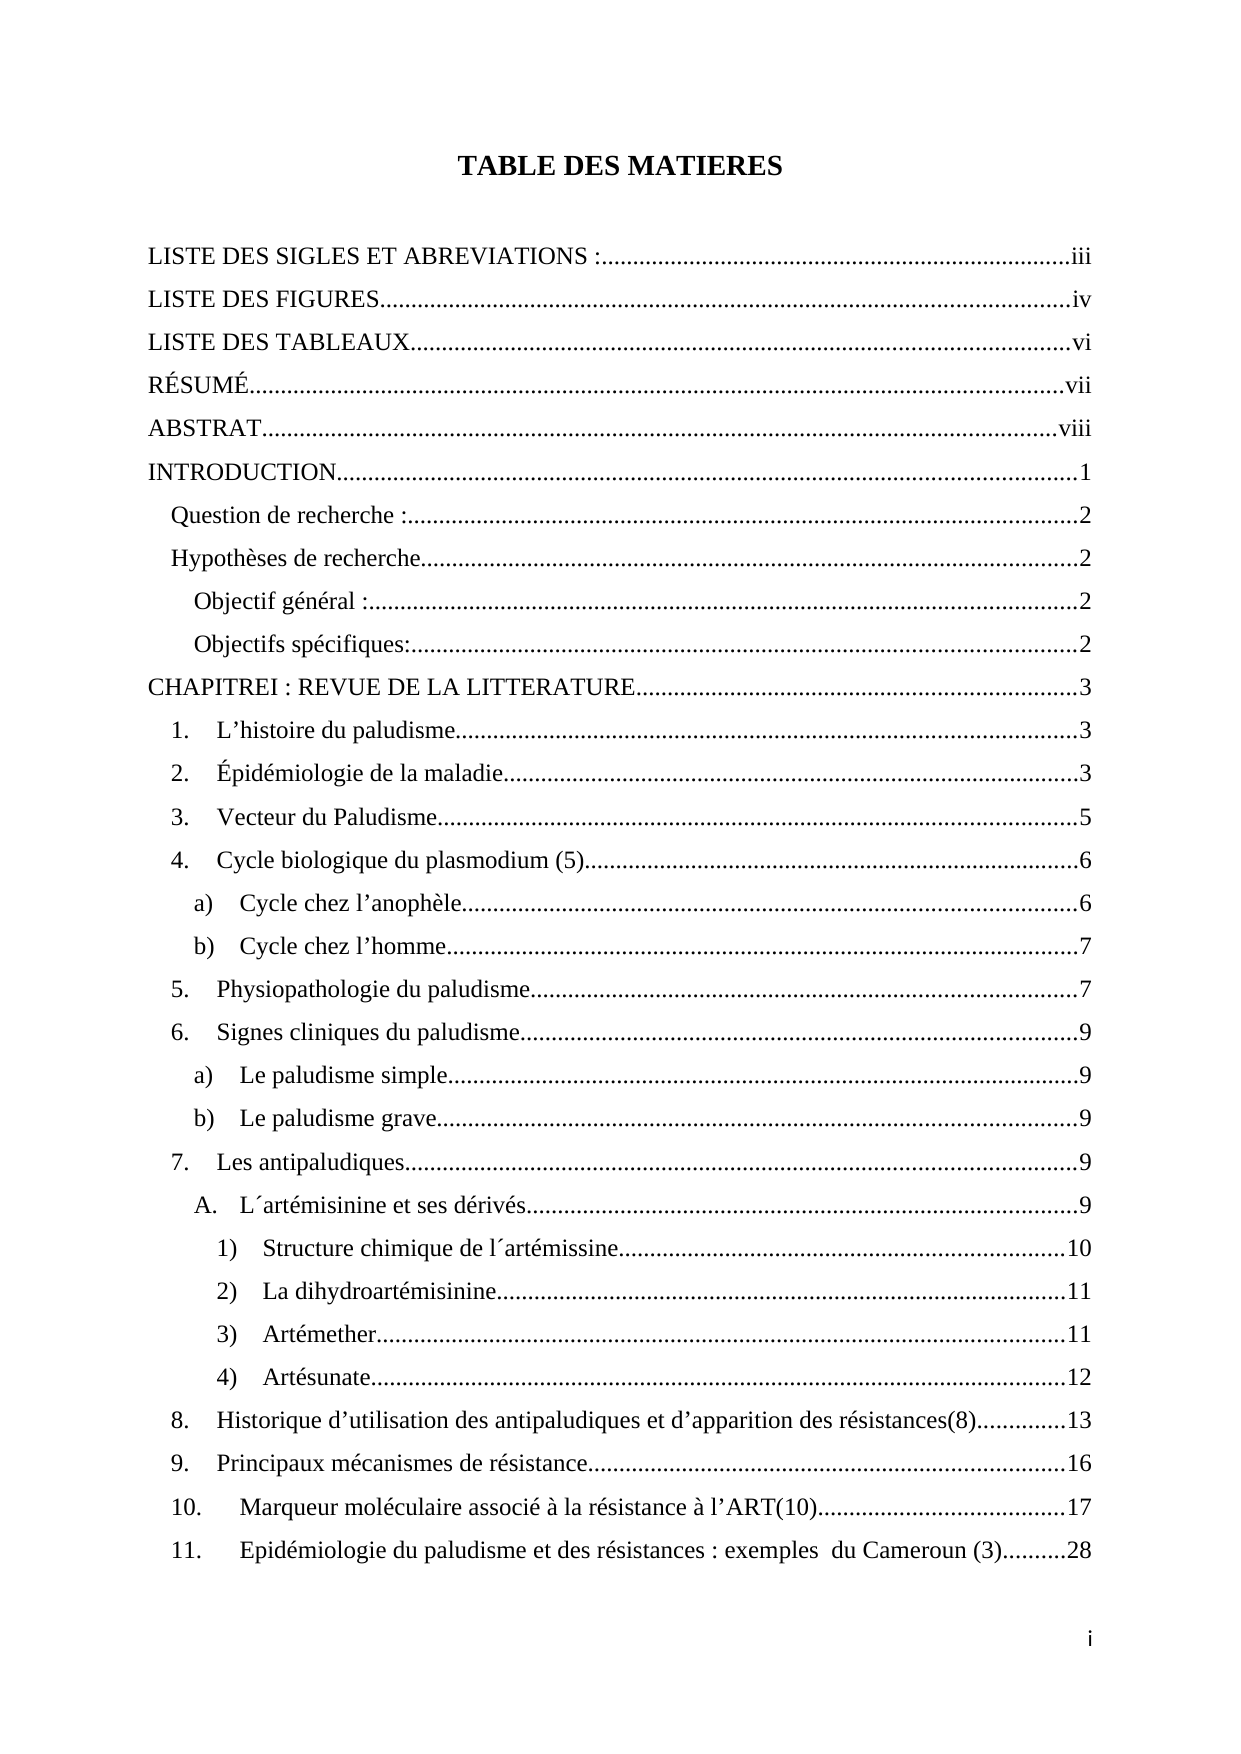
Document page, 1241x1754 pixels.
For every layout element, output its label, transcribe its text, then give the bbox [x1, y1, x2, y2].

text 1. L’histoire du paludisme 3 [171, 715, 1093, 744]
text Hypothèses de recherche 2 [171, 543, 1093, 572]
text Objectif général : 2 [193, 586, 1093, 615]
text 4. Cycle biologique du plasmodium (5) 6 [171, 845, 1093, 873]
text CHAPITREI : REVUE DE LA LITTERATURE 3 [148, 672, 1093, 701]
text 3) Artémether 11 [216, 1319, 1093, 1348]
text 2. Épidémiologie de la maladie 3 [171, 758, 1093, 787]
text b) Le paludisme grave 9 [193, 1103, 1093, 1132]
text 9. Principaux mécanismes de résistance 16 [171, 1448, 1093, 1477]
text a) Le paludisme simple 9 [193, 1060, 1093, 1089]
text LISTE DES FIGURES iv [148, 284, 1093, 313]
text 8. Historique d’utilisation des antipaludiques et d’apparition des résistances(8) 13 [171, 1405, 1093, 1434]
text 2) La dihydroartémisinine 11 [216, 1276, 1093, 1305]
text 1) Structure chimique de l´artémissine 10 [216, 1233, 1093, 1262]
text 6. Signes cliniques du paludisme 9 [171, 1017, 1093, 1046]
text Objectifs spécifiques: 2 [193, 629, 1093, 658]
text LISTE DES SIGLES ET ABREVIATIONS : iii [148, 241, 1093, 270]
text A. L´artémisinine et ses dérivés 9 [193, 1190, 1093, 1218]
text ABSTRAT viii [148, 413, 1093, 442]
text INTRODUCTION 1 [148, 457, 1093, 485]
text 10. Marqueur moléculaire associé à la résistance à l’ART(10) 17 [171, 1492, 1093, 1520]
text 11. Epidémiologie du paludisme et des résistances : exemples du Cameroun (3) 28 [171, 1535, 1093, 1563]
text Question de recherche : 2 [171, 500, 1093, 528]
text 5. Physiopathologie du paludisme 7 [171, 974, 1093, 1003]
text a) Cycle chez l’anophèle 6 [193, 888, 1093, 917]
text b) Cycle chez l’homme 7 [193, 931, 1093, 960]
text 4) Artésunate 12 [216, 1362, 1093, 1391]
text TABLE DES MATIERES [148, 148, 1093, 181]
text RÉSUMÉ vii [148, 370, 1093, 399]
text LISTE DES TABLEAUX vi [148, 327, 1093, 356]
text 7. Les antipaludiques 9 [171, 1147, 1093, 1175]
text 3. Vecteur du Paludisme 5 [171, 802, 1093, 830]
